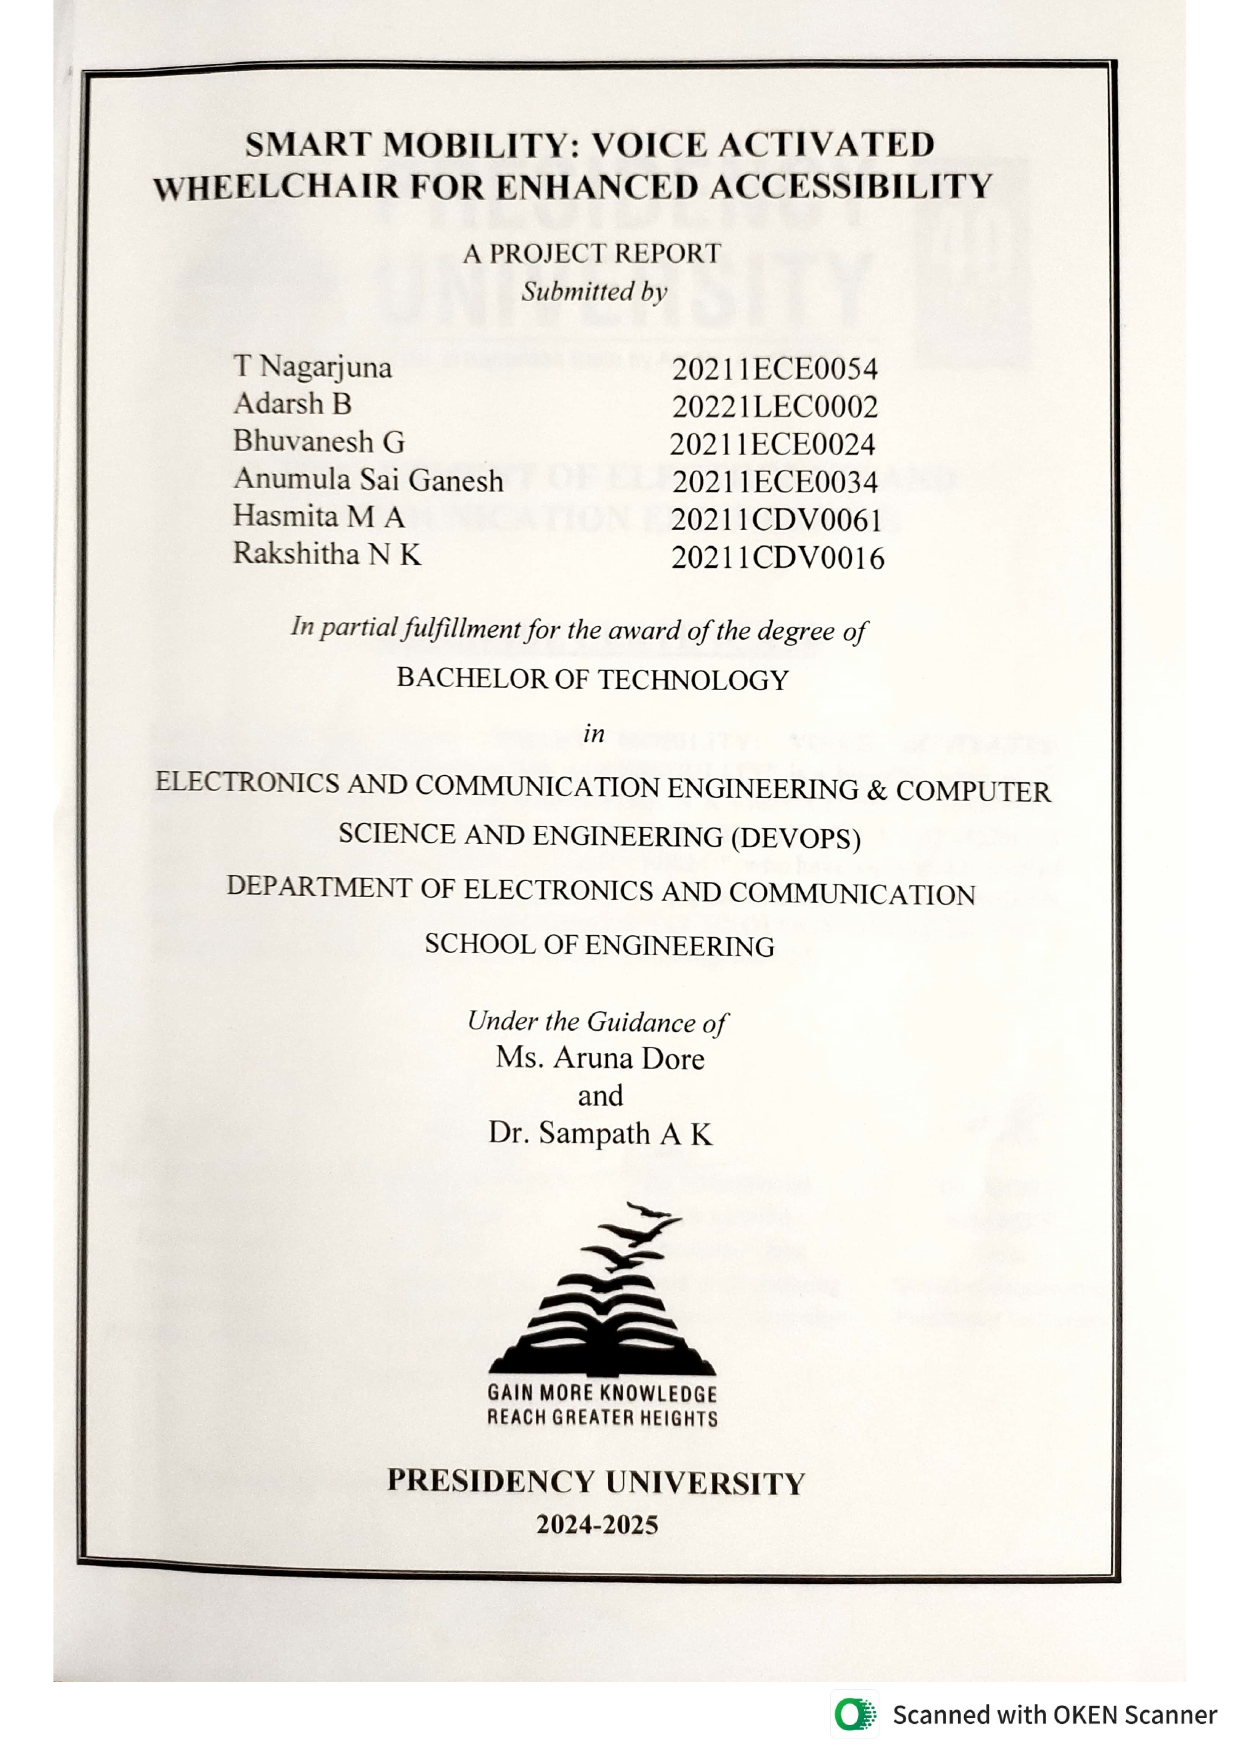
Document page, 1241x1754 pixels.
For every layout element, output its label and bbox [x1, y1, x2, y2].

picture [53, 0, 1187, 1682]
picture [830, 1689, 1219, 1739]
